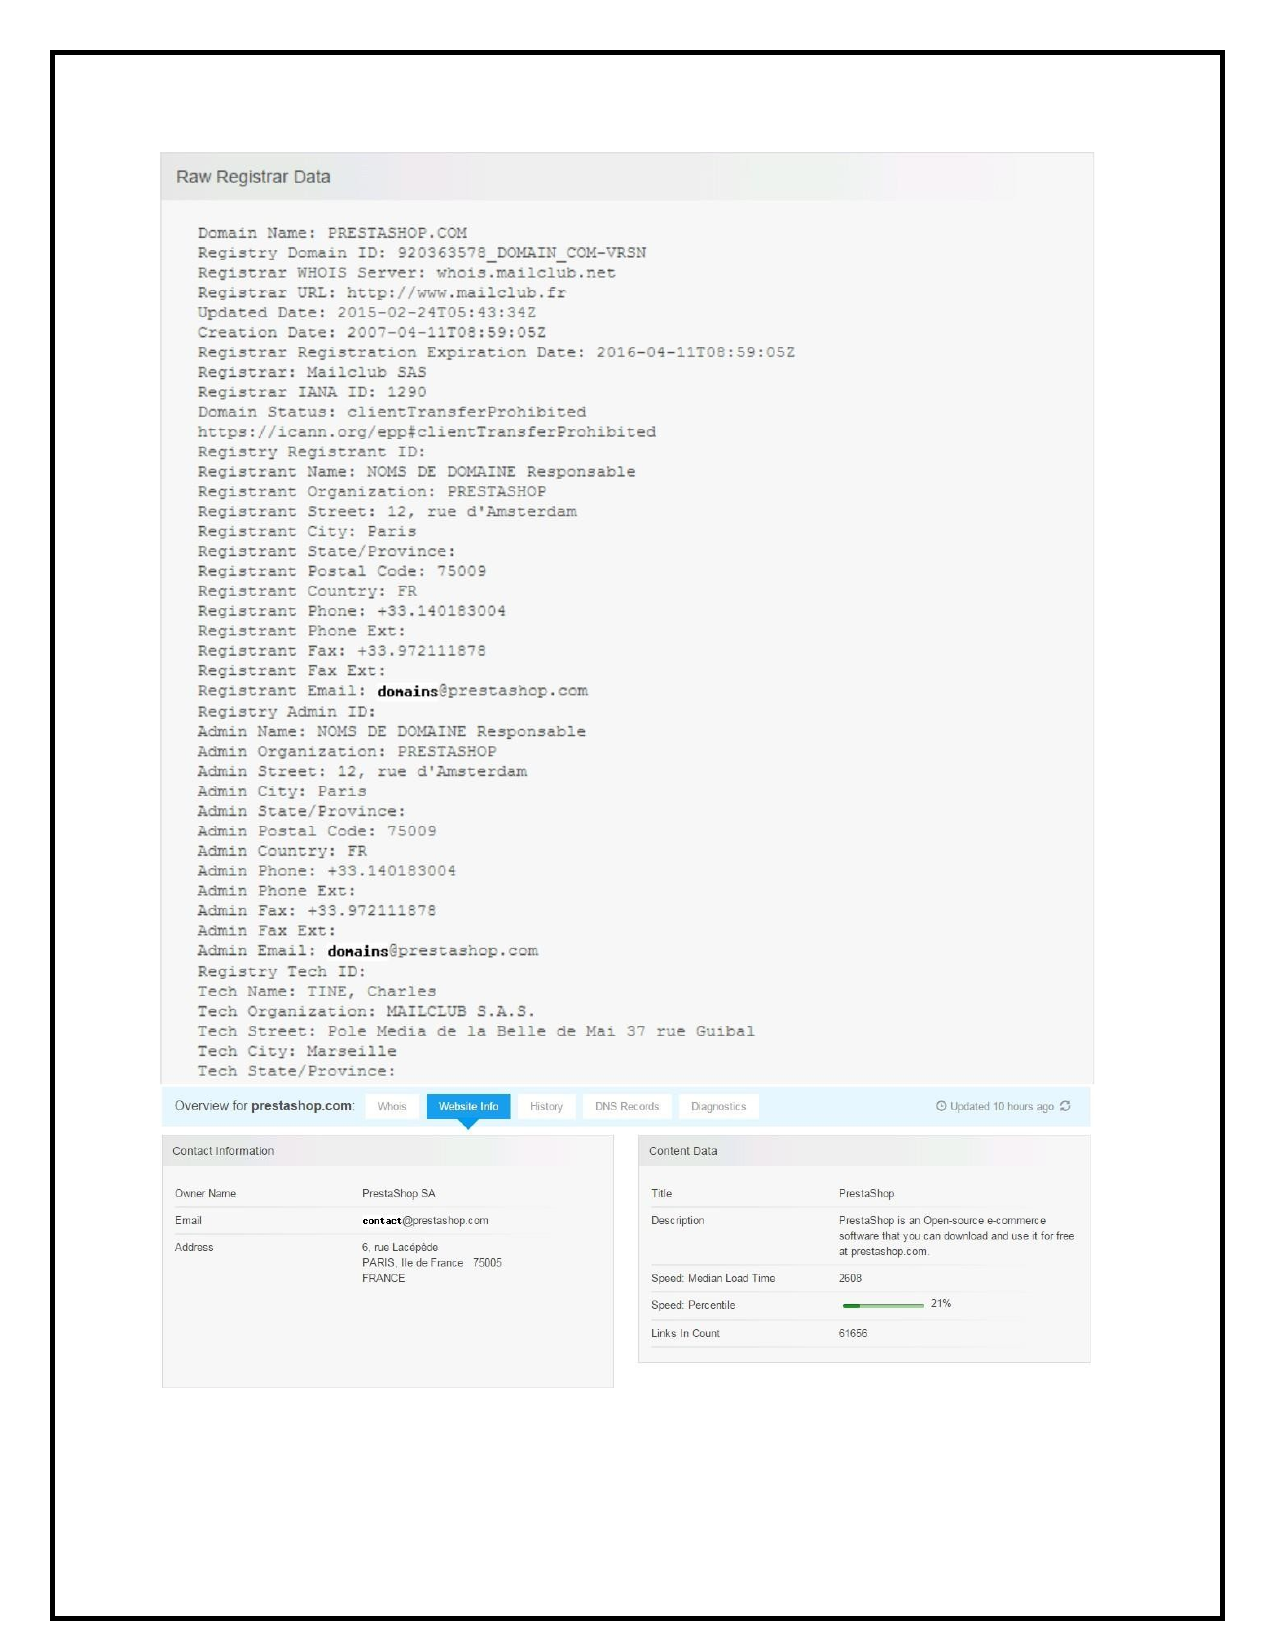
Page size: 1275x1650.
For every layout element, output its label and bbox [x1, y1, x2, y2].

picture [159, 152, 1095, 1388]
